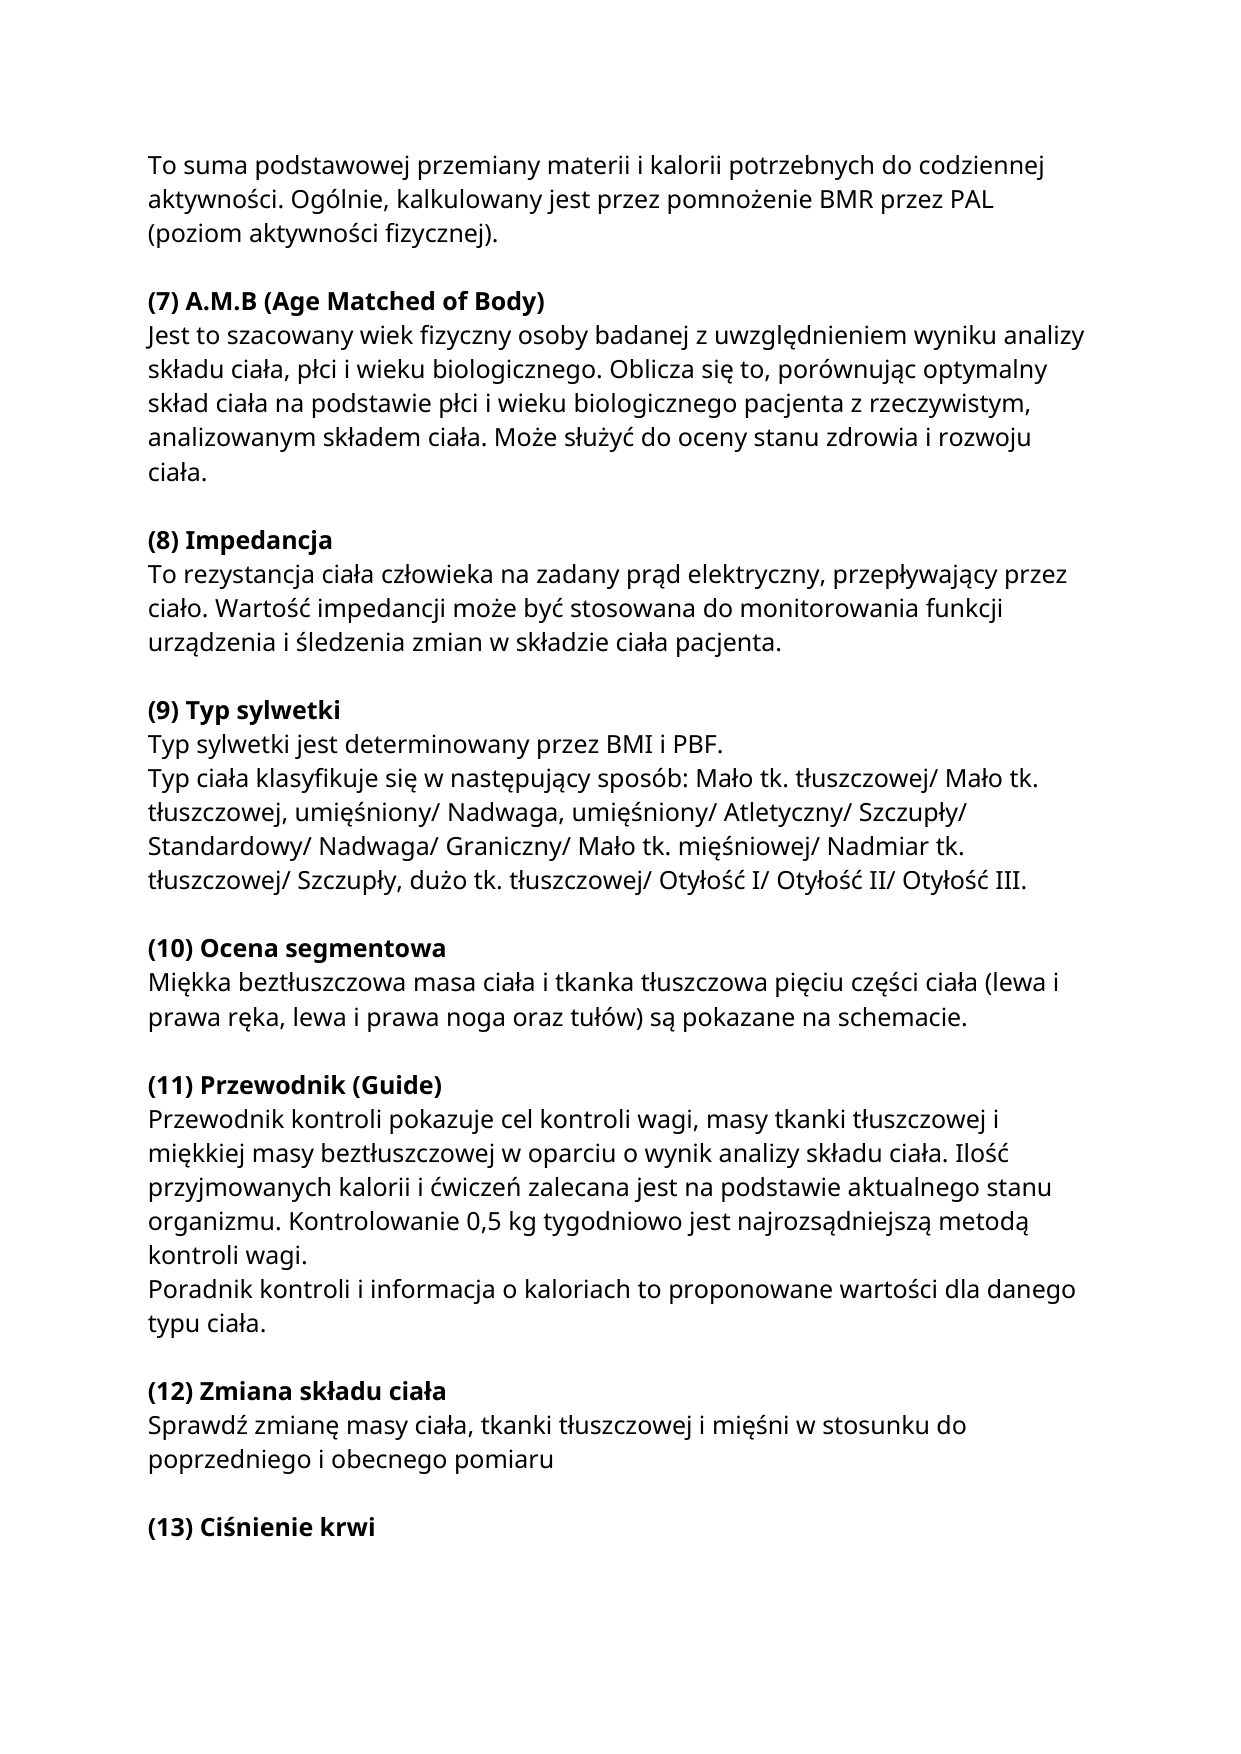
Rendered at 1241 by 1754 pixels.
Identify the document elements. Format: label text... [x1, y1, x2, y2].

text (11) Przewodnik (Guide) [148, 1067, 1093, 1101]
text Przewodnik kontroli pokazuje cel kontroli wagi, masy tkanki tłuszczowej i miękkiej masy beztłuszczowej w oparciu o wynik analizy składu ciała. Ilość przyjmowanych kalorii i ćwiczeń zalecana jest na podstawie aktualnego stanu organizmu. Kontrolowanie 0,5 kg tygodniowo jest najrozsądniejszą metodą kontroli wagi. [148, 1101, 1093, 1272]
text (12) Zmiana składu ciała [148, 1374, 1093, 1408]
text (8) Impedancja [148, 522, 1093, 556]
text Jest to szacowany wiek fizyczny osoby badanej z uwzględnieniem wyniku analizy składu ciała, płci i wieku biologicznego. Oblicza się to, porównując optymalny skład ciała na podstawie płci i wieku biologicznego pacjenta z rzeczywistym, analizowanym składem ciała. Może służyć do oceny stanu zdrowia i rozwoju ciała. [148, 318, 1093, 488]
text To suma podstawowej przemiany materii i kalorii potrzebnych do codziennej aktywności. Ogólnie, kalkulowany jest przez pomnożenie BMR przez PAL (poziom aktywności fizycznej). [148, 148, 1093, 250]
text Miękka beztłuszczowa masa ciała i tkanka tłuszczowa pięciu części ciała (lewa i prawa ręka, lewa i prawa noga oraz tułów) są pokazane na schemacie. [148, 965, 1093, 1033]
text (13) Ciśnienie krwi [148, 1510, 1093, 1544]
text (10) Ocena segmentowa [148, 931, 1093, 965]
text Sprawdź zmianę masy ciała, tkanki tłuszczowej i mięśni w stosunku do poprzedniego i obecnego pomiaru [148, 1408, 1093, 1476]
text Poradnik kontroli i informacja o kaloriach to proponowane wartości dla danego typu ciała. [148, 1272, 1093, 1340]
text To rezystancja ciała człowieka na zadany prąd elektryczny, przepływający przez ciało. Wartość impedancji może być stosowana do monitorowania funkcji urządzenia i śledzenia zmian w składzie ciała pacjenta. [148, 556, 1093, 658]
text (7) A.M.B (Age Matched of Body) [148, 284, 1093, 318]
text (9) Typ sylwetki [148, 693, 1093, 727]
text Typ sylwetki jest determinowany przez BMI i PBF. [148, 727, 1093, 761]
text Typ ciała klasyfikuje się w następujący sposób: Mało tk. tłuszczowej/ Mało tk. tłuszczowej, umięśniony/ Nadwaga, umięśniony/ Atletyczny/ Szczupły/ Standardowy/ Nadwaga/ Graniczny/ Mało tk. mięśniowej/ Nadmiar tk. tłuszczowej/ Szczupły, dużo tk. tłuszczowej/ Otyłość I/ Otyłość II/ Otyłość III. [148, 761, 1093, 897]
